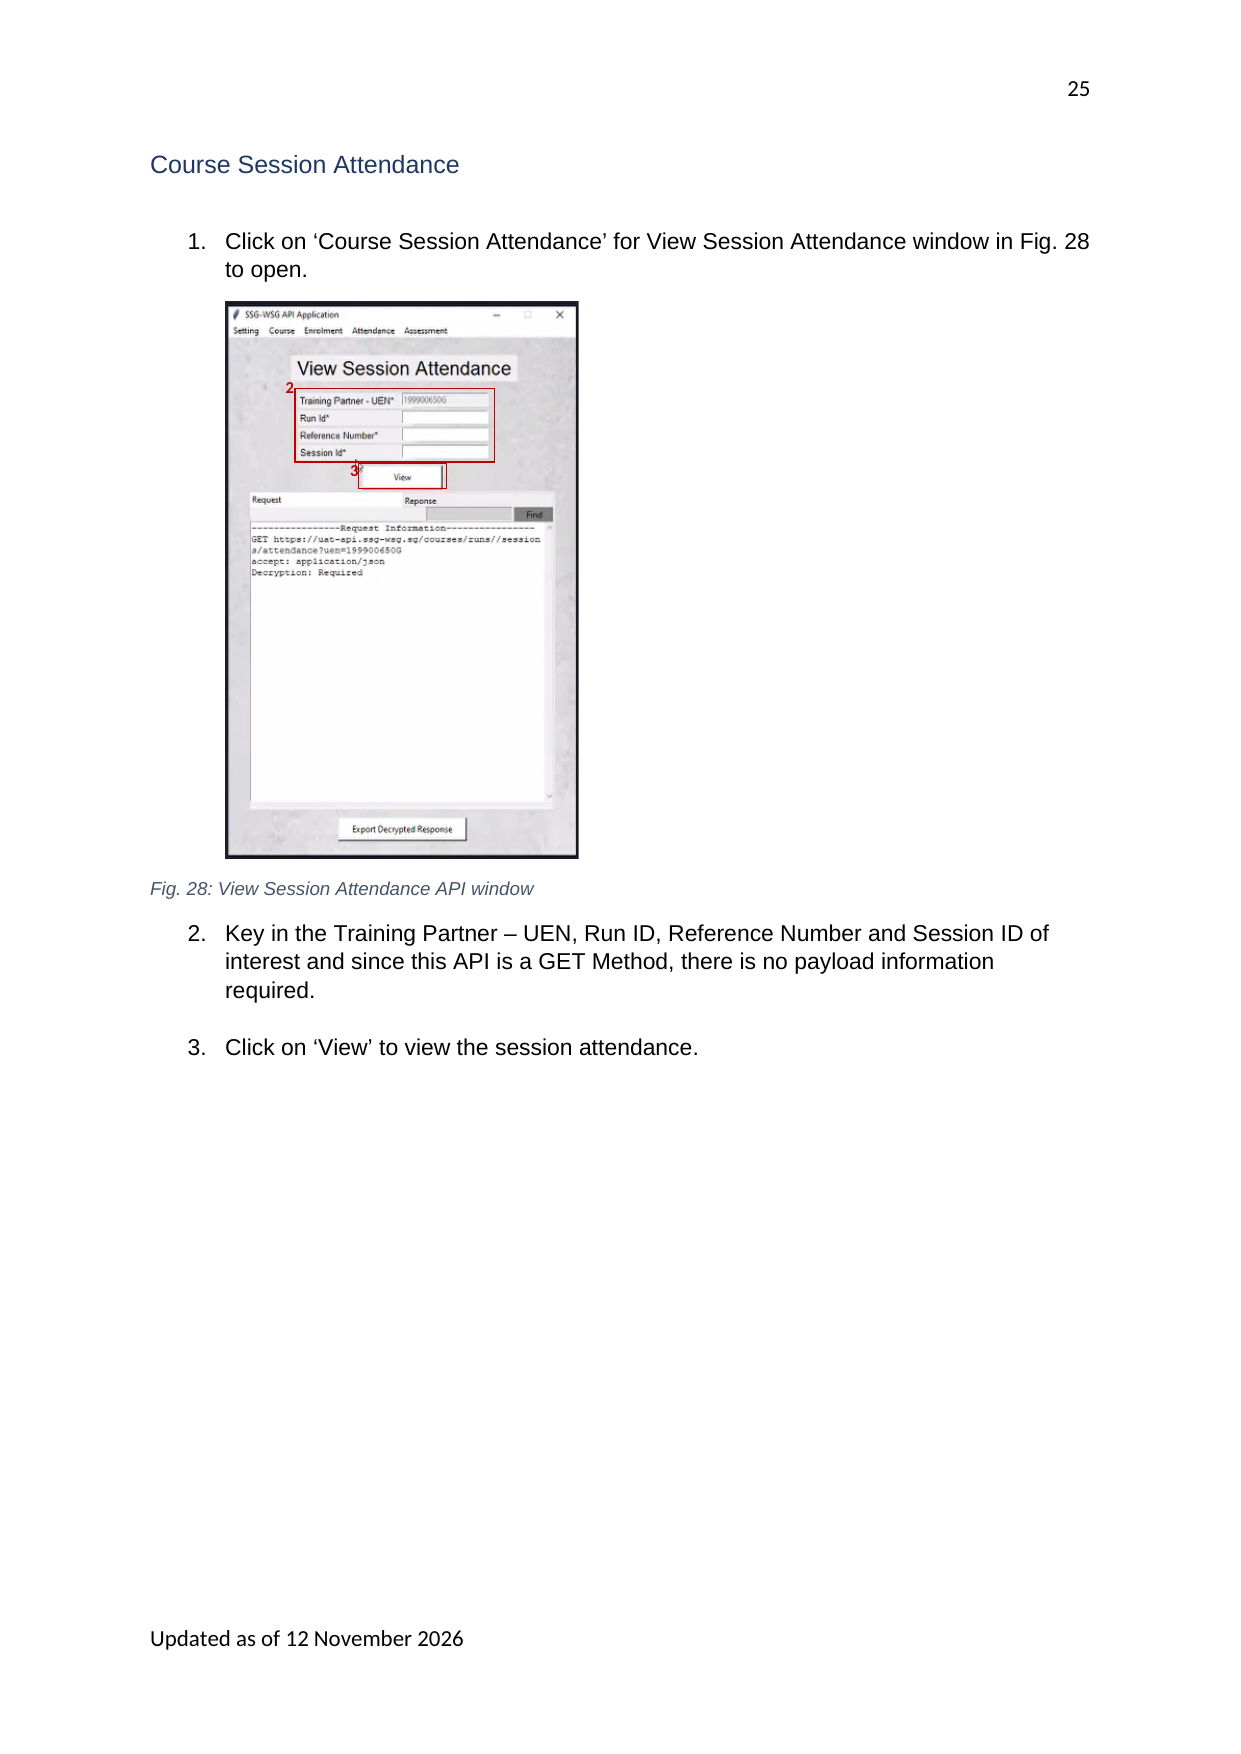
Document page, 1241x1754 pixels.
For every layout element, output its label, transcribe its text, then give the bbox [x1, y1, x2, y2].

list Click on ‘Course Session Attendance’ for View Session Attendance window in Fig. 28 to open. [187, 228, 1090, 283]
text Fig. 28: View Session Attendance API window [150, 877, 1090, 899]
subtitle Course Session Attendance [150, 150, 1090, 179]
picture [225, 301, 579, 859]
list Key in the Training Partner – UEN, Run ID, Reference Number and Session ID of interest and since this API is a GET Method, there is no payload information required. [187, 920, 1090, 1003]
list Click on ‘View’ to view the session attendance. [187, 1034, 1090, 1060]
